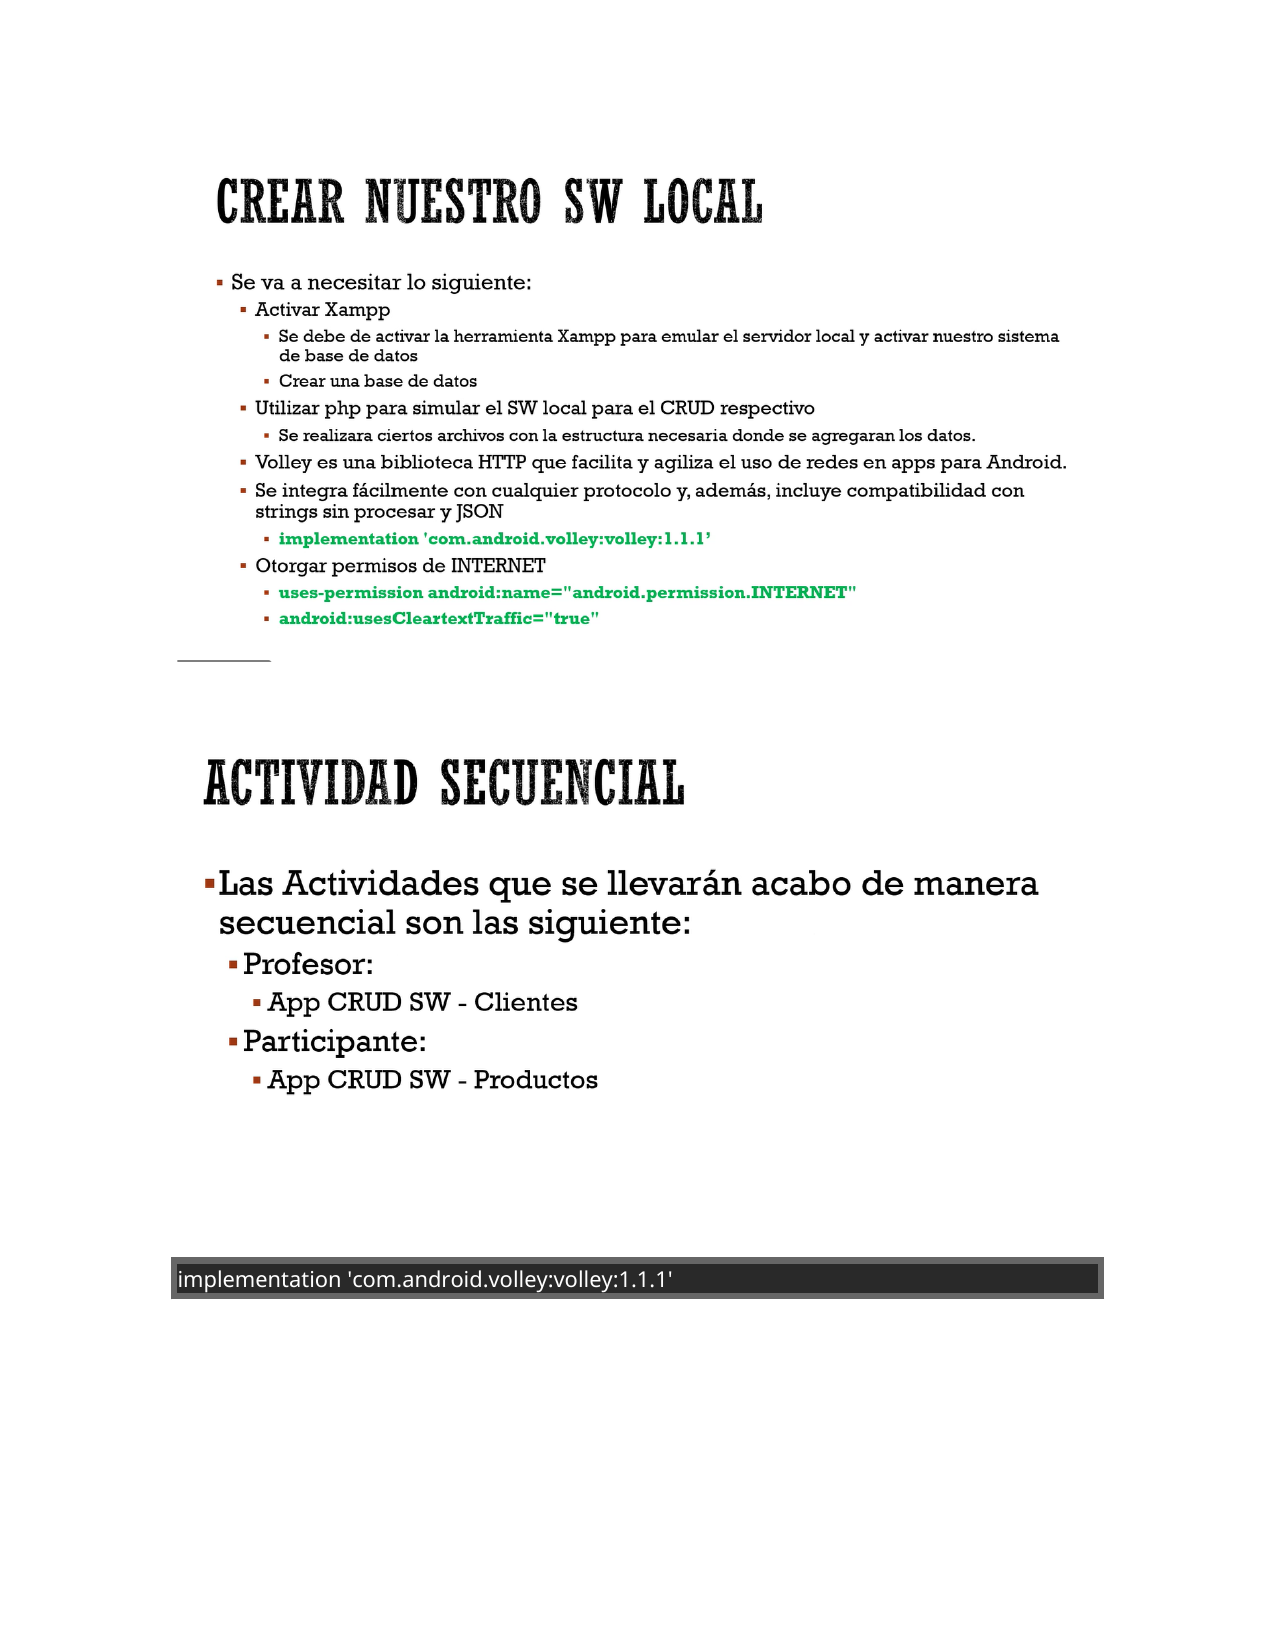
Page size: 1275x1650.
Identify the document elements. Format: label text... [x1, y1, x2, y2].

picture [177, 147, 1098, 662]
picture [177, 727, 1098, 1145]
text implementation 'com.android.volley:volley:1.1.1' [177, 1264, 1098, 1293]
